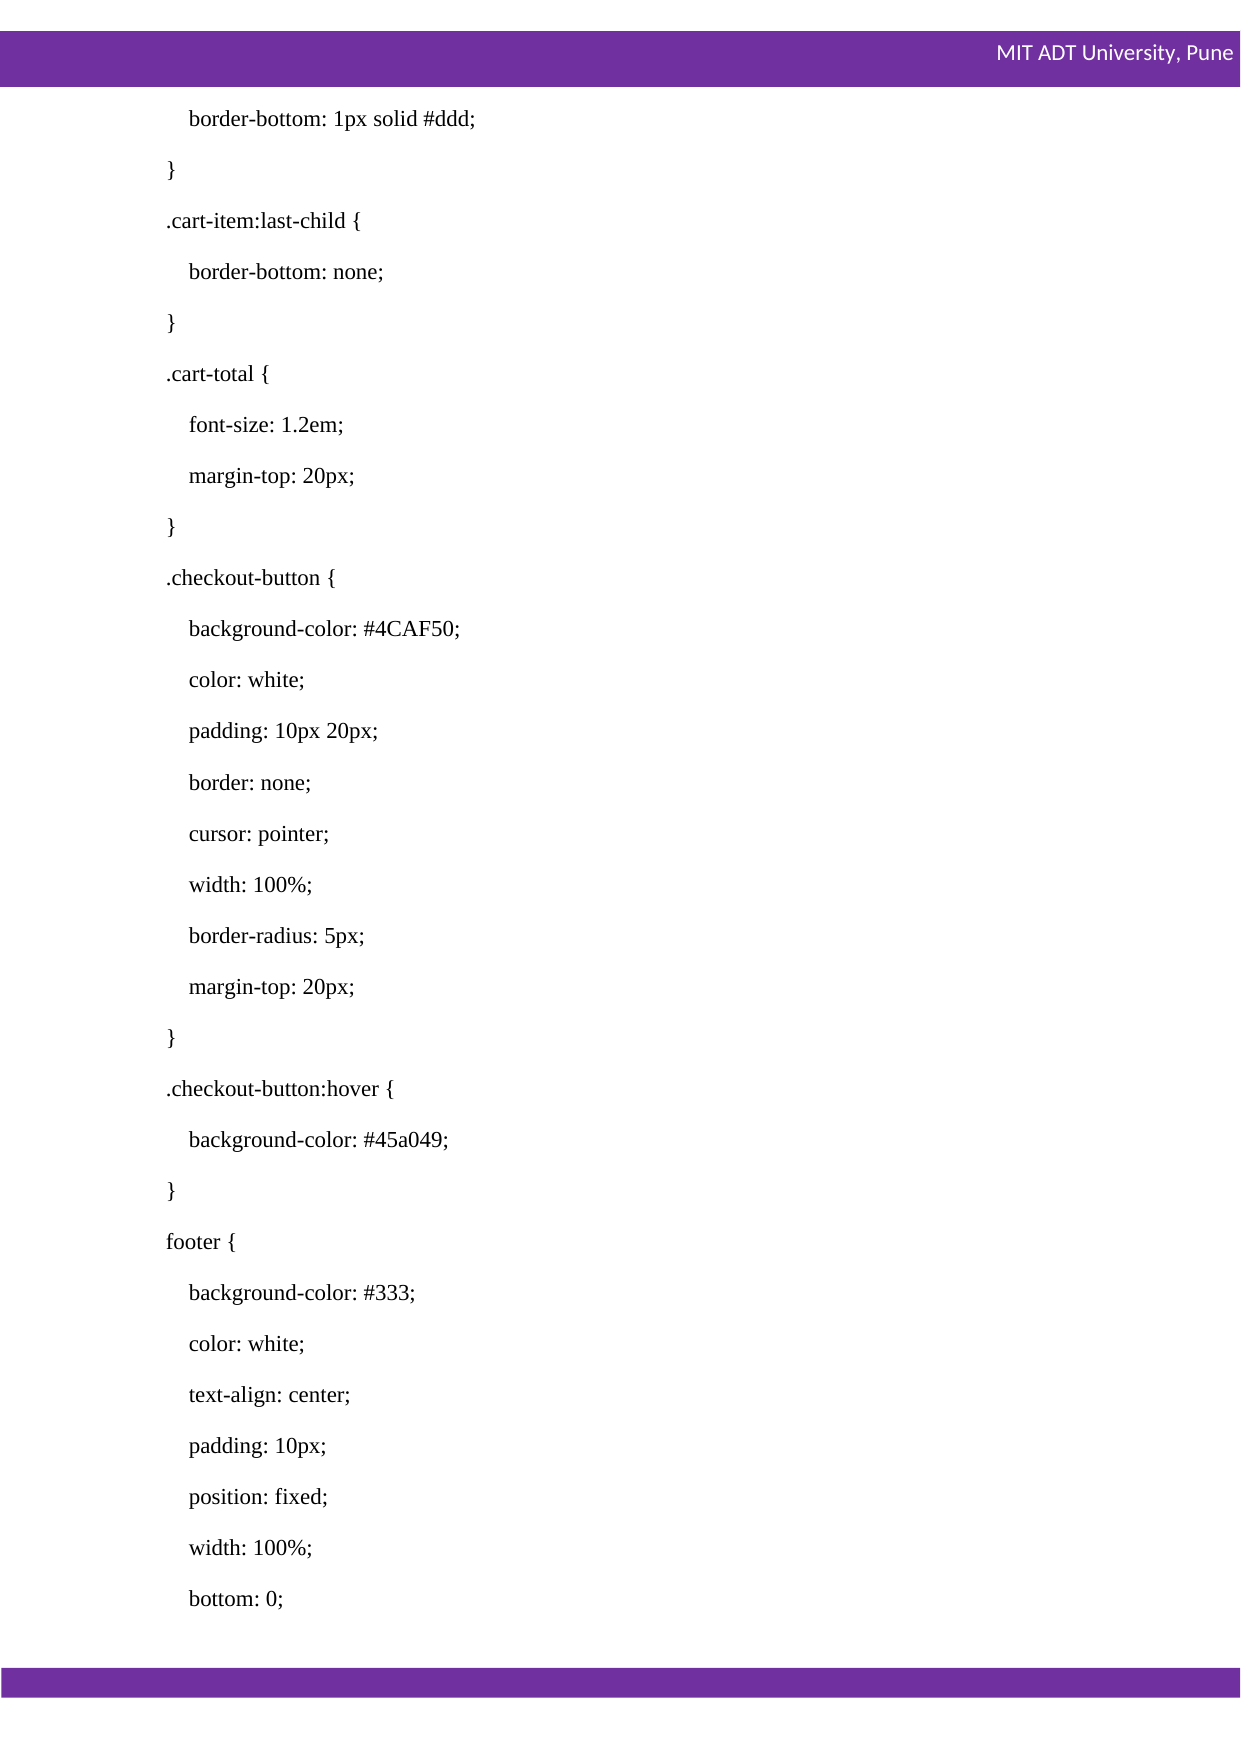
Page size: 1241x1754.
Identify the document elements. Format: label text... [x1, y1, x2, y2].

text border-radius: 5px; [120, 922, 1195, 948]
text bottom: 0; [120, 1585, 1195, 1612]
text font-size: 1.2em; [120, 411, 1195, 438]
text position: fixed; [120, 1483, 1195, 1509]
text } [120, 156, 1195, 182]
text width: 100%; [120, 1534, 1195, 1561]
text } [120, 513, 1195, 540]
text cursor: pointer; [120, 819, 1195, 846]
text margin-top: 20px; [120, 462, 1195, 489]
text .checkout-button { [120, 564, 1195, 591]
text text-align: center; [120, 1381, 1195, 1407]
text background-color: #4CAF50; [120, 615, 1195, 642]
text .checkout-button:hover { [120, 1075, 1195, 1101]
text } [120, 1177, 1195, 1203]
text footer { [120, 1228, 1195, 1254]
text color: white; [120, 1330, 1195, 1356]
text border-bottom: none; [120, 258, 1195, 284]
text background-color: #45a049; [120, 1126, 1195, 1152]
text border-bottom: 1px solid #ddd; [120, 105, 1195, 131]
text } [120, 1024, 1195, 1050]
text padding: 10px 20px; [120, 717, 1195, 744]
text width: 100%; [120, 871, 1195, 897]
text background-color: #333; [120, 1279, 1195, 1305]
text padding: 10px; [120, 1432, 1195, 1458]
text margin-top: 20px; [120, 973, 1195, 999]
text color: white; [120, 666, 1195, 693]
text .cart-total { [120, 360, 1195, 387]
text border: none; [120, 768, 1195, 795]
text } [120, 309, 1195, 336]
text .cart-item:last-child { [120, 207, 1195, 233]
